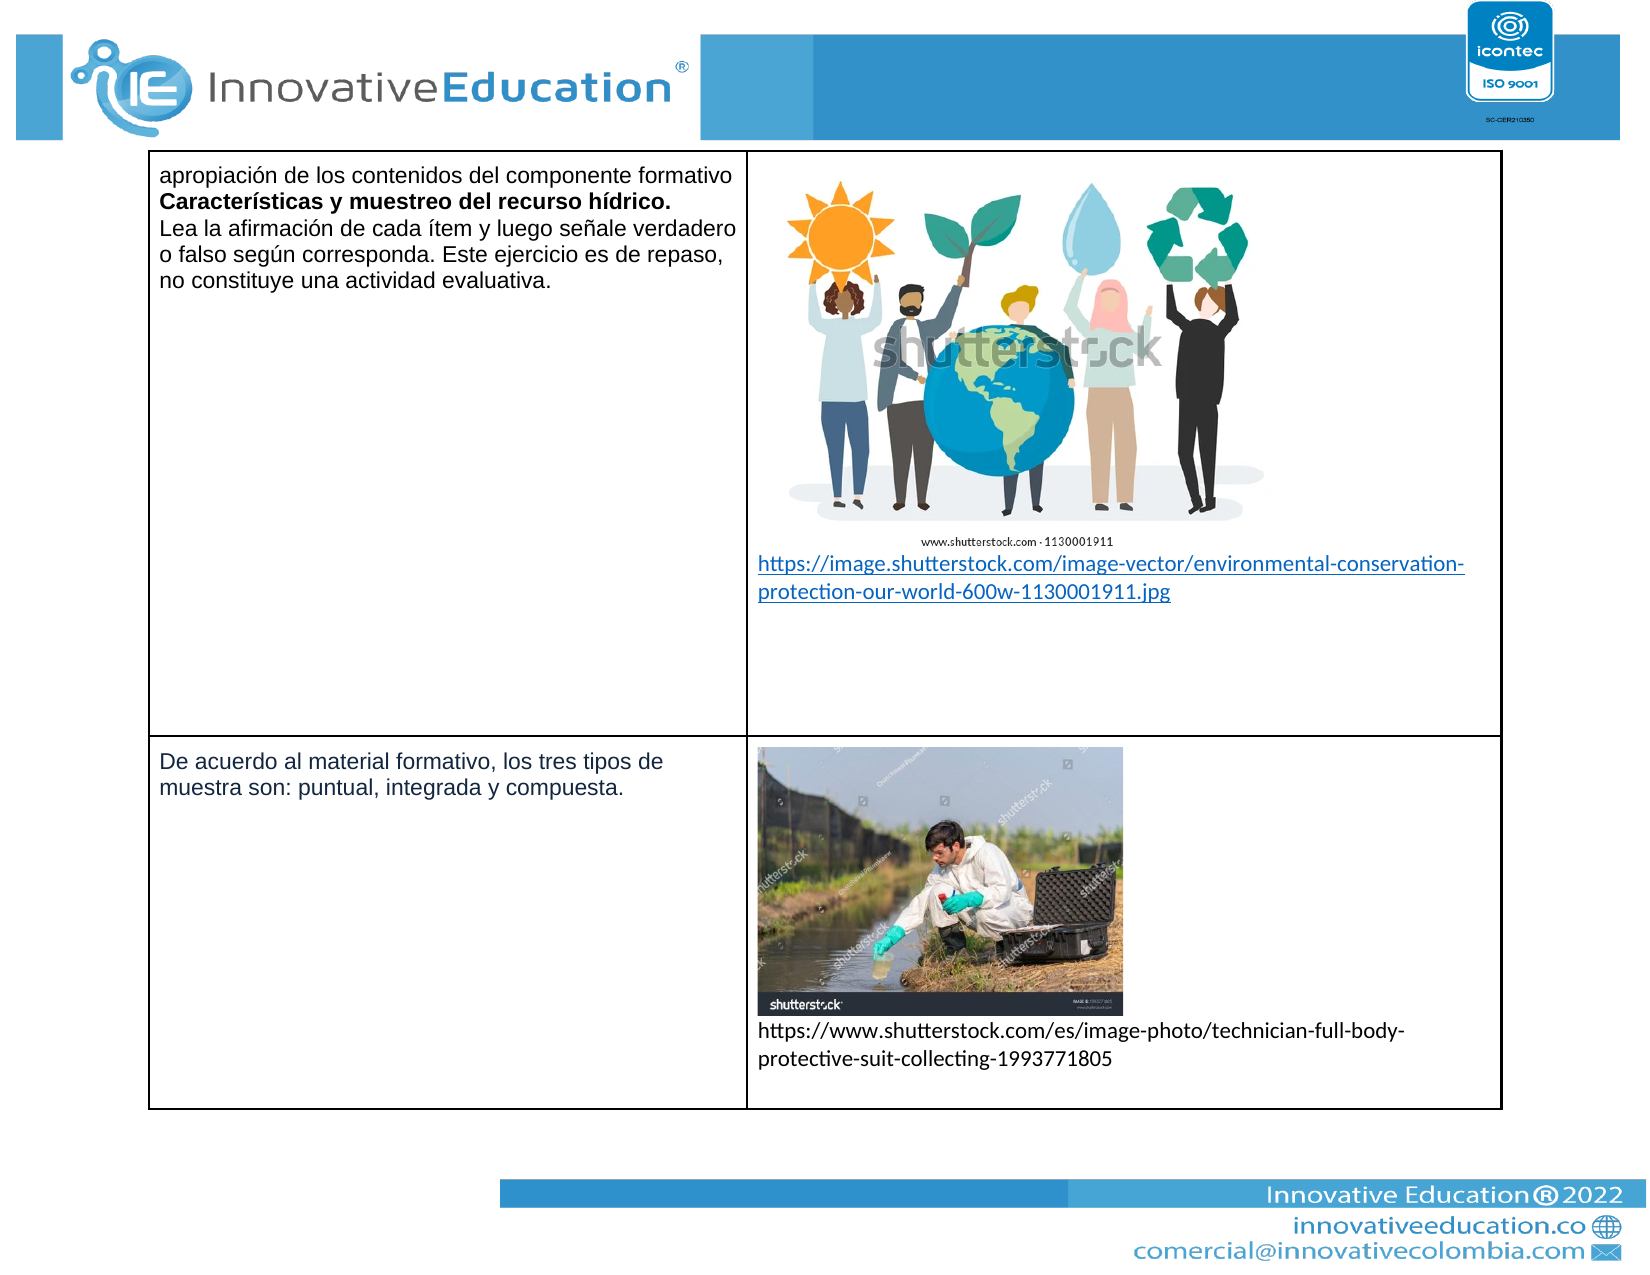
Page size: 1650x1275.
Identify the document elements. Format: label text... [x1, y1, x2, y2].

table_cell https://www.shutterstock.com/es/image-photo/technician-full-body-protective-suit-collecting-1993771805 [748, 737, 1500, 1107]
picture [16, 0, 1620, 150]
table_cell https://image.shutterstock.com/image-vector/environmental-conservation-protection-our-world-600w-1130001911.jpg [748, 152, 1500, 735]
picture [757, 747, 1124, 1016]
table_cell De acuerdo al material formativo, los tres tipos de muestra son: puntual, integrada y compuesta. [150, 737, 746, 1107]
picture [500, 1178, 1647, 1265]
picture [757, 162, 1277, 550]
